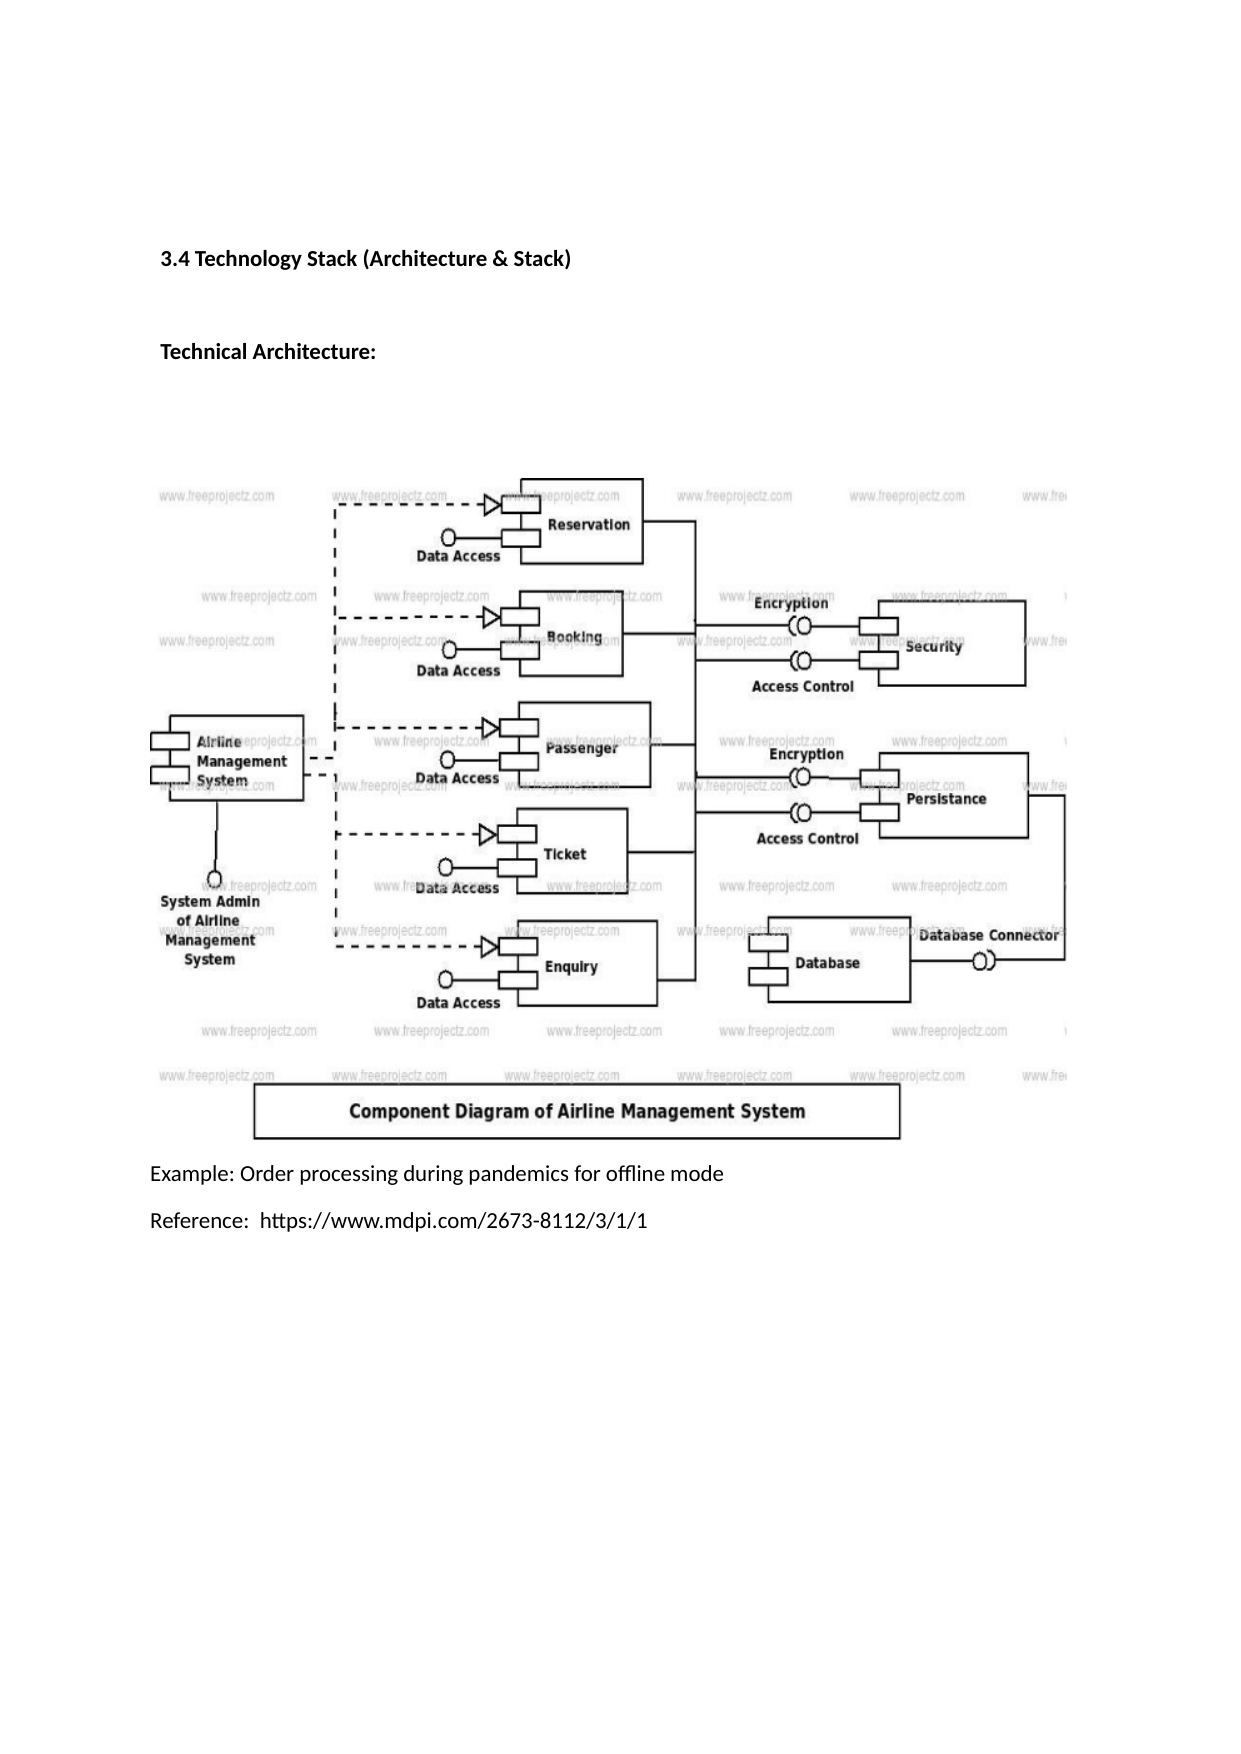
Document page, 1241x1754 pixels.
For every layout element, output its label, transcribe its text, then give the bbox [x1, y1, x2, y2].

text Technical Architecture: [150, 337, 1090, 366]
picture [150, 478, 1068, 1141]
text Reference: https://www.mdpi.com/2673-8112/3/1/1 [150, 1206, 1090, 1234]
text Example: Order processing during pandemics for offline mode [150, 1159, 1090, 1187]
text 3.4 Technology Stack (Architecture & Stack) [150, 244, 1090, 272]
